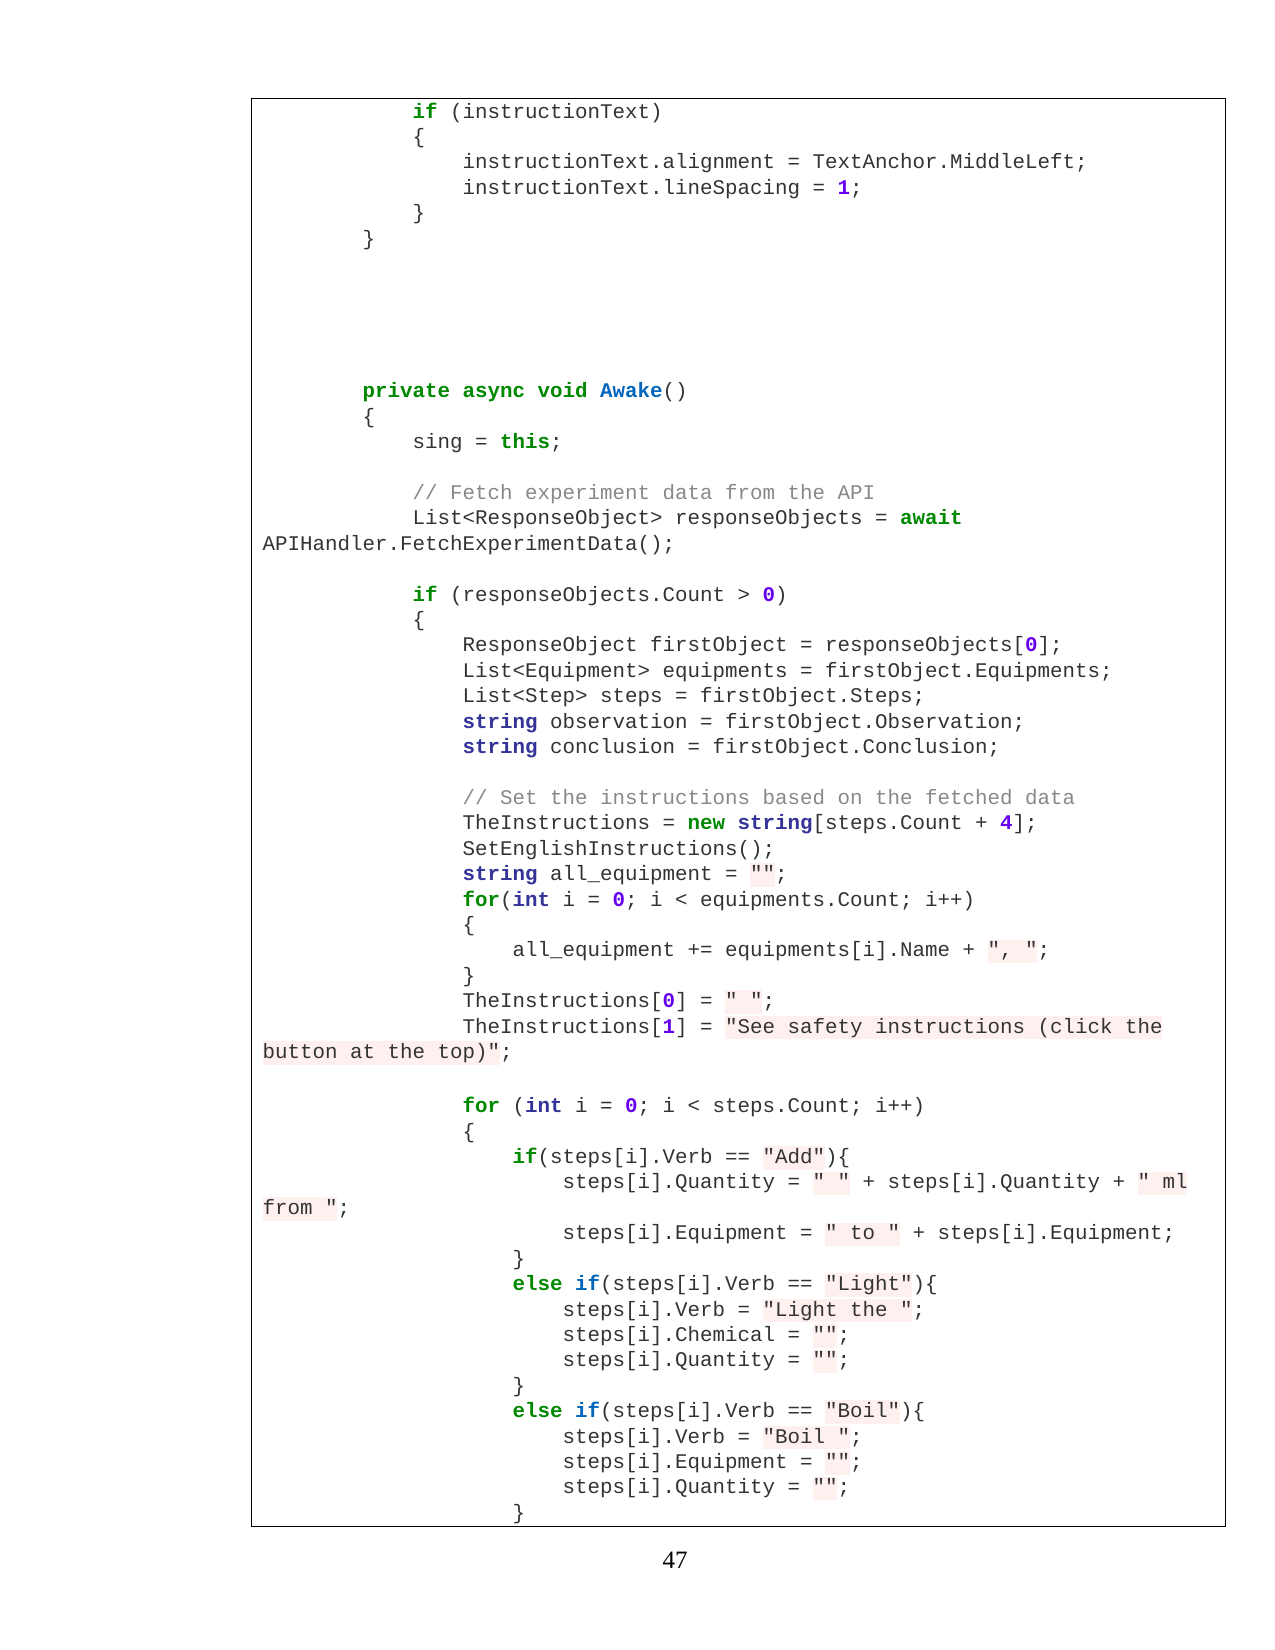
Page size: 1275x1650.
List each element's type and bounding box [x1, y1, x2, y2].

table_header [252, 99, 1225, 1526]
